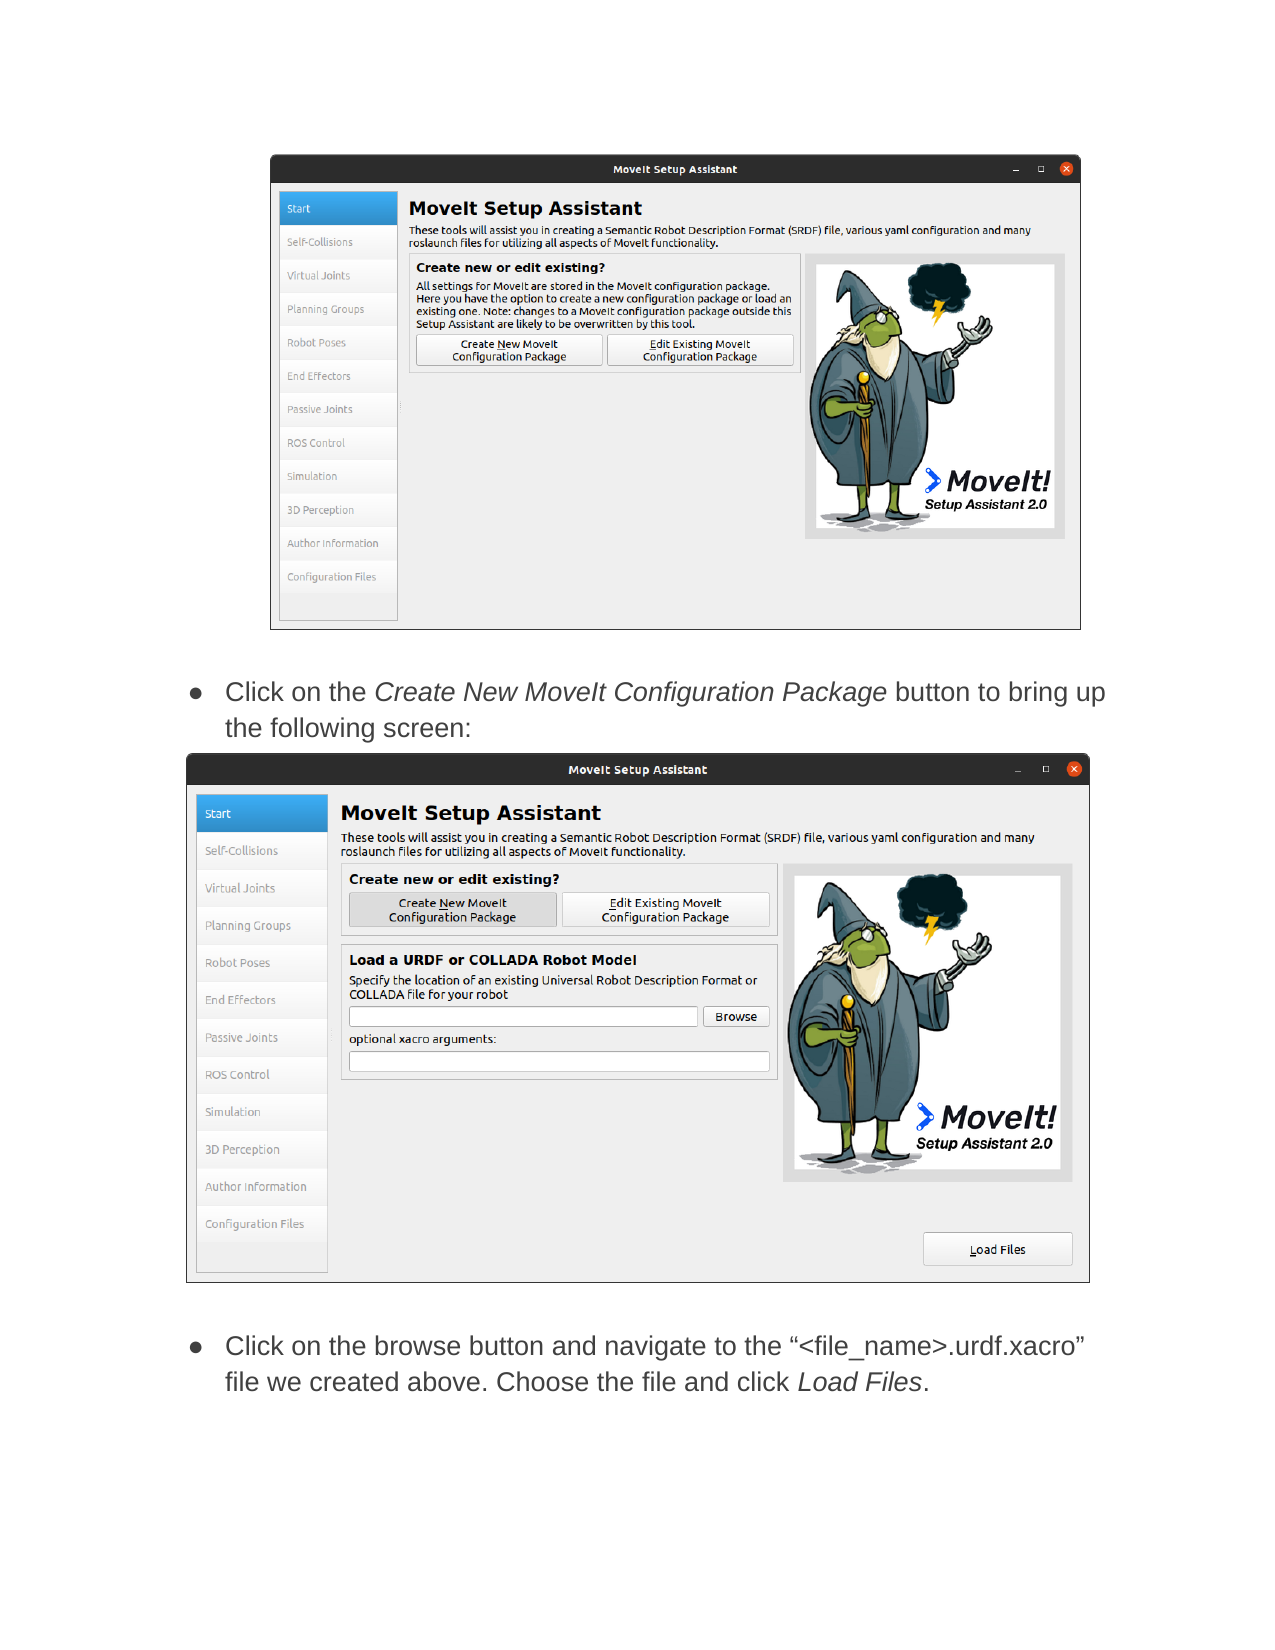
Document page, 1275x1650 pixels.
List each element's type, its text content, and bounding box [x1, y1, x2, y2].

list Click on the browse button and navigate to the “<file_name>.urdf.xacro” file we created above. Choose the file and click Load Files. [187, 1330, 1125, 1397]
list Click on the Create New MoveIt Configuration Package button to bring up the following screen: [187, 676, 1125, 743]
picture [178, 747, 1097, 1290]
picture [263, 150, 1087, 636]
